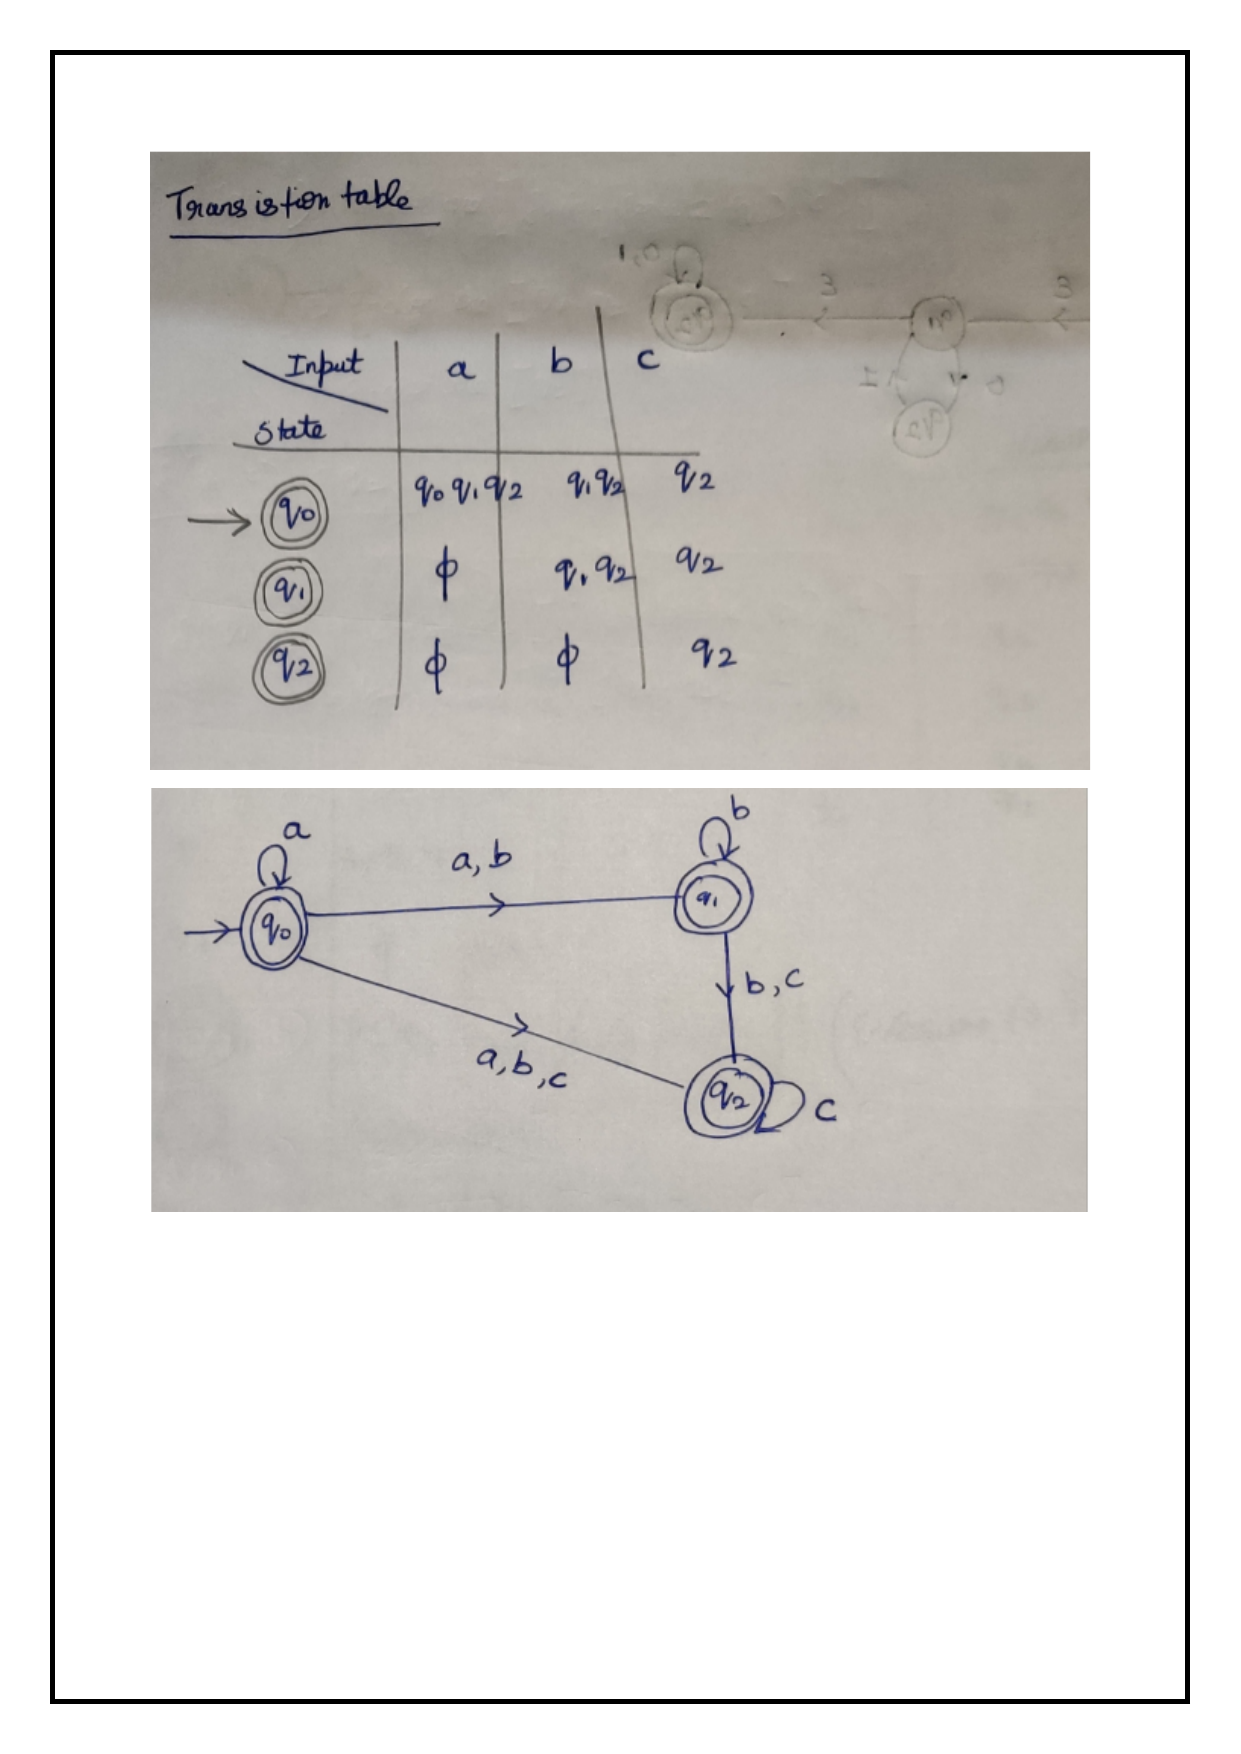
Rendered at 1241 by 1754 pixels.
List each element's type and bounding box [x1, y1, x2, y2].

picture [150, 788, 1091, 1212]
picture [150, 150, 1091, 770]
